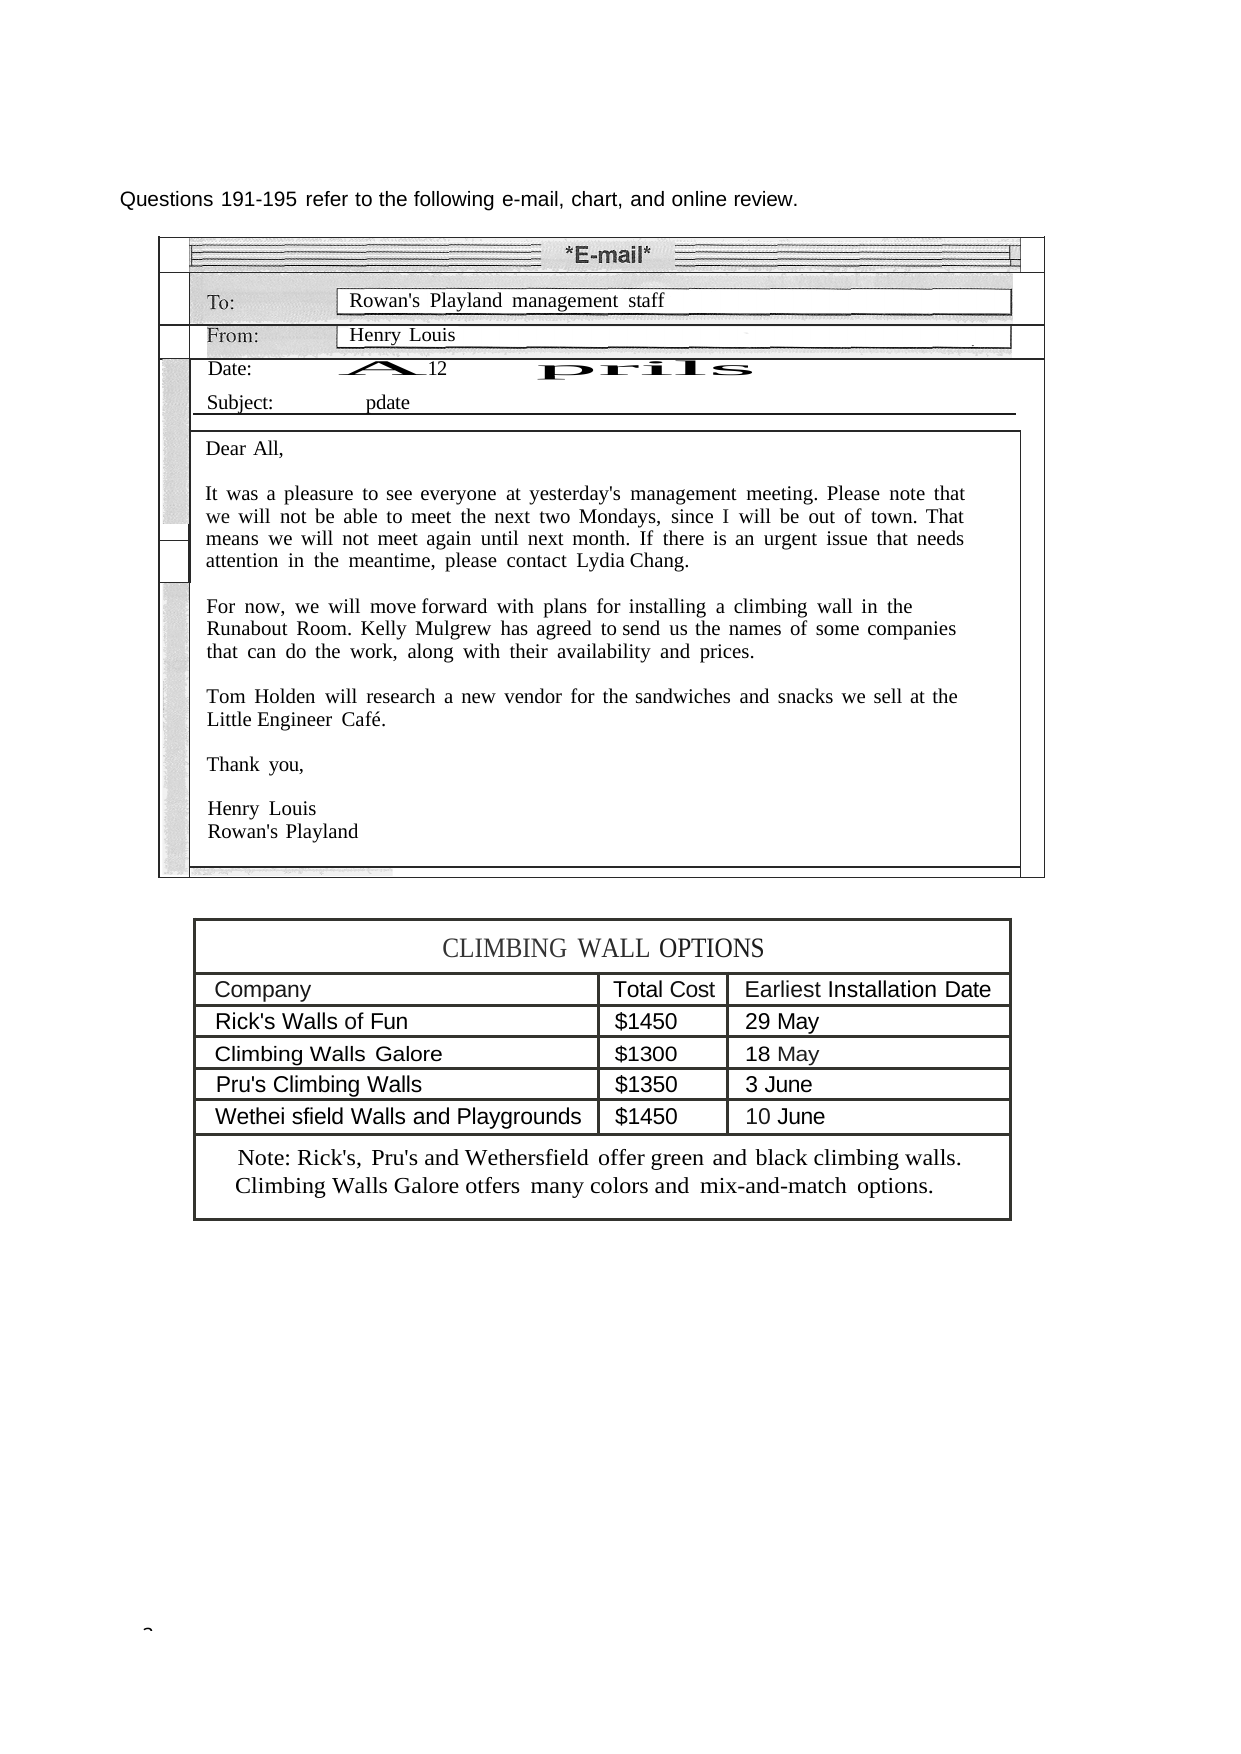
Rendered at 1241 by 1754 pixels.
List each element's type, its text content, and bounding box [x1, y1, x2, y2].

table_cell It was a pleasure to see everyone at yesterday's management meeting. Please note that we will not be able to meet the next two Mondays, since I will be out of town. That means we will not meet again until next month. If there is an urgent issue that needs attention in the meantime, please contact Lydia Chang. [191, 470, 1020, 582]
table_header [1021, 238, 1044, 272]
table_cell Note: Rick's, Pru's and Wethersfield offer green and black climbing walls. Climbing Walls Galore otfers many colors and mix-and-match options. [196, 1136, 1009, 1218]
table_cell Dear All, [191, 432, 1020, 470]
table_cell Wethei sfield Walls and Playgrounds [196, 1101, 597, 1133]
table_cell $1350 [600, 1070, 726, 1098]
table_cell [160, 273, 189, 324]
picture [189, 238, 1021, 272]
table_cell Rick's Walls of Fun [196, 1007, 597, 1035]
table_cell Rowan's Playland management staff [190, 273, 1044, 324]
table_cell [473, 384, 1044, 430]
table_cell [160, 541, 188, 582]
table_cell [160, 360, 188, 540]
table_cell prils [473, 360, 1044, 384]
text Questions 191-195 refer to the following e-mail, chart, and online review. [119, 187, 1240, 211]
table_cell [1021, 430, 1044, 877]
table_cell [160, 326, 189, 358]
table_cell Pru's Climbing Walls [196, 1070, 597, 1098]
table_cell [160, 583, 189, 877]
table_cell Total Cost [600, 975, 726, 1003]
table_cell Henry Louis [190, 326, 1044, 358]
table_cell 10 June [729, 1101, 1009, 1133]
table_header [160, 238, 189, 272]
table_cell pdate [306, 384, 472, 430]
table_cell Earliest Installation Date [729, 975, 1009, 1003]
table_cell 18 May [729, 1038, 1009, 1067]
table_cell Subject: [191, 384, 306, 430]
table_header CLIMBING WALL OPTIONS [196, 921, 1009, 972]
table_cell 3 June [729, 1070, 1009, 1098]
table_cell Climbing Walls Galore [196, 1038, 597, 1067]
table_cell Tom Holden will research a new vendor for the sandwiches and snacks we sell at the Little Engineer Café. [190, 673, 1020, 740]
table_cell Henry Louis Rowan's Playland [190, 785, 1020, 866]
table_cell A12 [306, 360, 472, 384]
table_cell [190, 868, 1020, 877]
table_cell Thank you, [190, 740, 1020, 785]
table_cell $1450 [600, 1101, 726, 1133]
table_cell Company [196, 975, 597, 1003]
table_cell For now, we will move forward with plans for installing a climbing wall in the Runabout Room. Kelly Mulgrew has agreed to send us the names of some companies that can do the work, along with their availability and prices. [190, 582, 1020, 673]
table_cell Date: [191, 360, 306, 384]
table_cell $1300 [600, 1038, 726, 1067]
table_cell 29 May [729, 1007, 1009, 1035]
table_cell $1450 [600, 1007, 726, 1035]
picture [162, 359, 189, 524]
